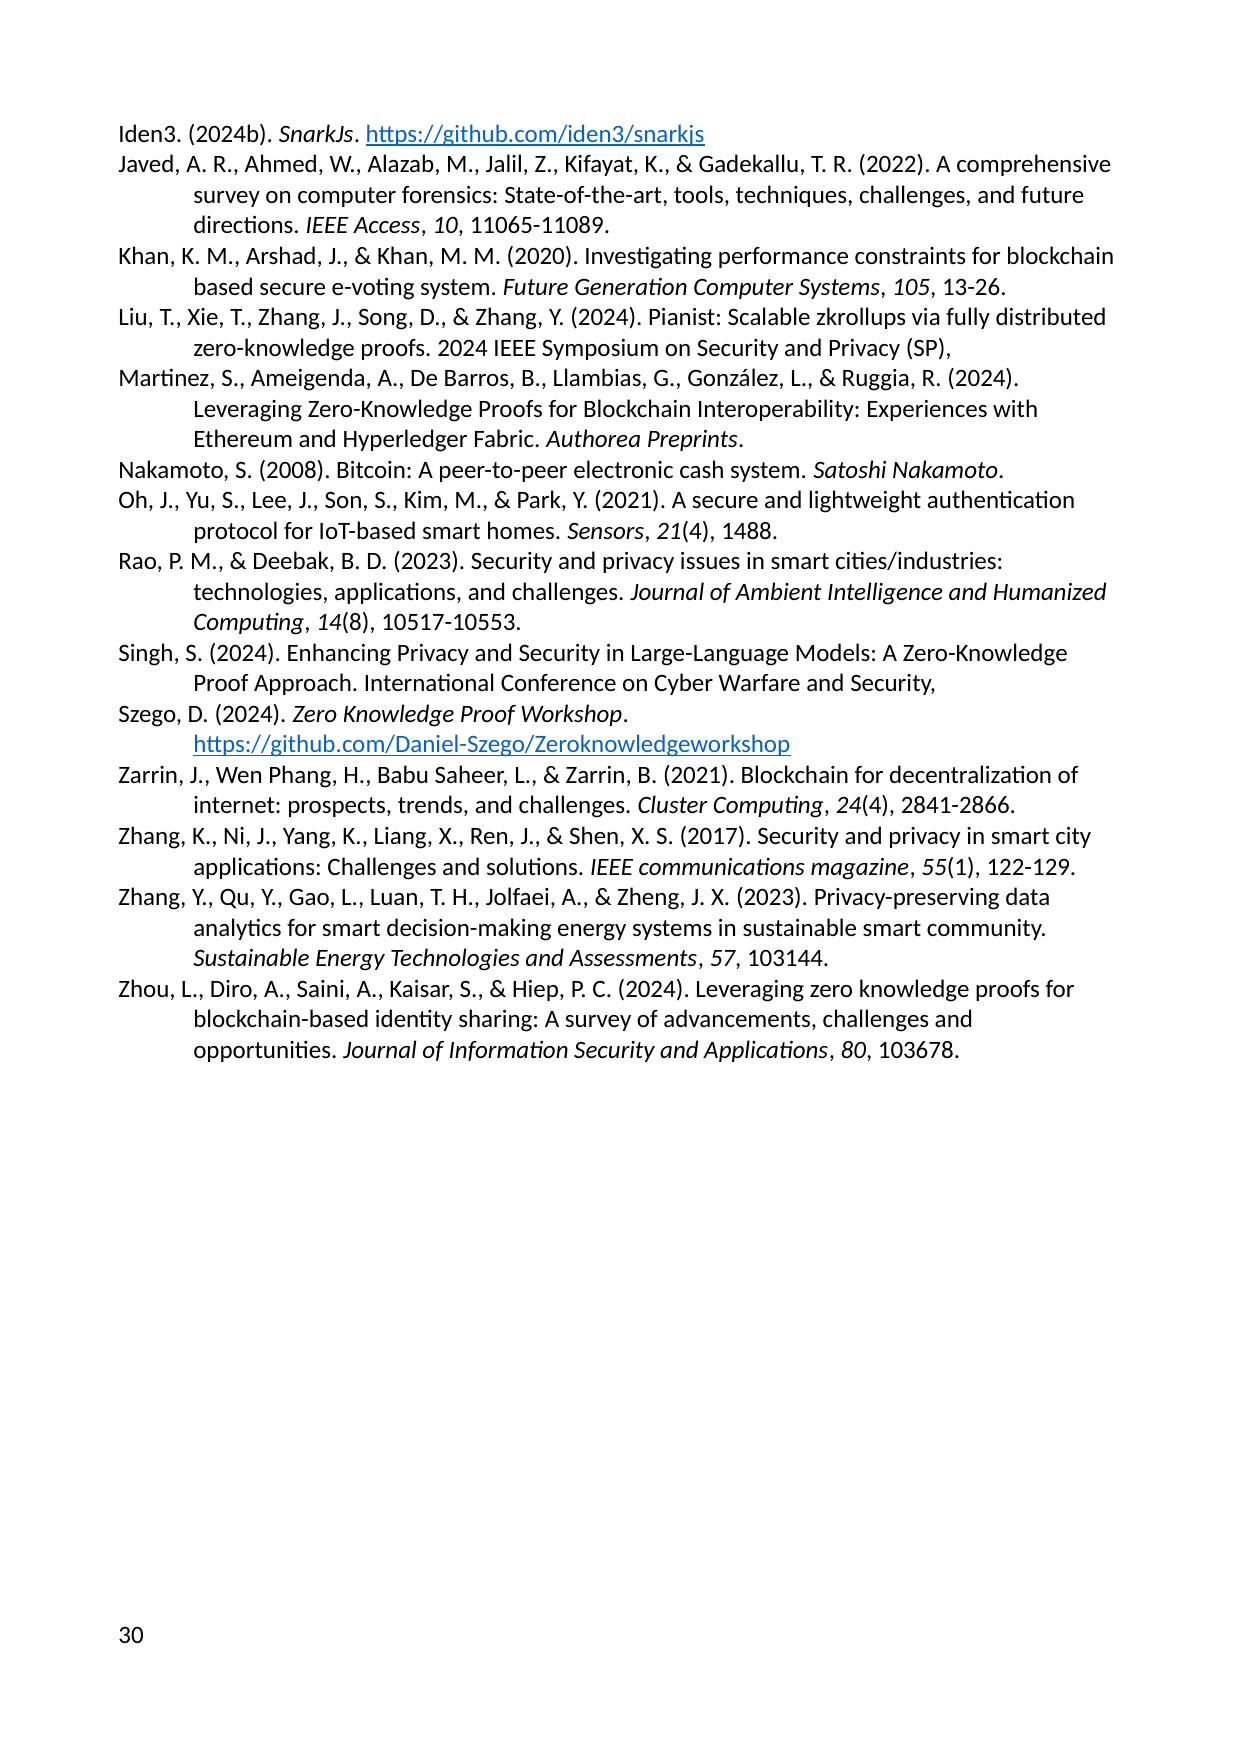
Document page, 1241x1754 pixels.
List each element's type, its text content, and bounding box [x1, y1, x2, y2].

text Nakamoto, S. (2008). Bitcoin: A peer-to-peer electronic cash system. Satoshi Nakamoto. [118, 454, 1122, 484]
text Oh, J., Yu, S., Lee, J., Son, S., Kim, M., & Park, Y. (2021). A secure and lightweight authentication protocol for IoT-based smart homes. Sensors, 21(4), 1488. [118, 484, 1122, 545]
text Zarrin, J., Wen Phang, H., Babu Saheer, L., & Zarrin, B. (2021). Blockchain for decentralization of internet: prospects, trends, and challenges. Cluster Computing, 24(4), 2841-2866. [118, 759, 1122, 820]
text Szego, D. (2024). Zero Knowledge Proof Workshop. https://github.com/Daniel-Szego/Zeroknowledgeworkshop [118, 698, 1122, 759]
text Zhou, L., Diro, A., Saini, A., Kaisar, S., & Hiep, P. C. (2024). Leveraging zero knowledge proofs for blockchain-based identity sharing: A survey of advancements, challenges and opportunities. Journal of Information Security and Applications, 80, 103678. [118, 973, 1122, 1064]
text Singh, S. (2024). Enhancing Privacy and Security in Large-Language Models: A Zero-Knowledge Proof Approach. International Conference on Cyber Warfare and Security, [118, 637, 1122, 698]
text Zhang, K., Ni, J., Yang, K., Liang, X., Ren, J., & Shen, X. S. (2017). Security and privacy in smart city applications: Challenges and solutions. IEEE communications magazine, 55(1), 122-129. [118, 820, 1122, 881]
text Liu, T., Xie, T., Zhang, J., Song, D., & Zhang, Y. (2024). Pianist: Scalable zkrollups via fully distributed zero-knowledge proofs. 2024 IEEE Symposium on Security and Privacy (SP), [118, 301, 1122, 362]
text Zhang, Y., Qu, Y., Gao, L., Luan, T. H., Jolfaei, A., & Zheng, J. X. (2023). Privacy-preserving data analytics for smart decision-making energy systems in sustainable smart community. Sustainable Energy Technologies and Assessments, 57, 103144. [118, 881, 1122, 973]
text Rao, P. M., & Deebak, B. D. (2023). Security and privacy issues in smart cities/industries: technologies, applications, and challenges. Journal of Ambient Intelligence and Humanized Computing, 14(8), 10517-10553. [118, 545, 1122, 637]
text Javed, A. R., Ahmed, W., Alazab, M., Jalil, Z., Kifayat, K., & Gadekallu, T. R. (2022). A comprehensive survey on computer forensics: State-of-the-art, tools, techniques, challenges, and future directions. IEEE Access, 10, 11065-11089. [118, 149, 1122, 240]
text Khan, K. M., Arshad, J., & Khan, M. M. (2020). Investigating performance constraints for blockchain based secure e-voting system. Future Generation Computer Systems, 105, 13-26. [118, 240, 1122, 301]
text Martinez, S., Ameigenda, A., De Barros, B., Llambias, G., González, L., & Ruggia, R. (2024). Leveraging Zero-Knowledge Proofs for Blockchain Interoperability: Experiences with Ethereum and Hyperledger Fabric. Authorea Preprints. [118, 362, 1122, 454]
text Iden3. (2024b). SnarkJs. https://github.com/iden3/snarkjs [118, 118, 1122, 149]
